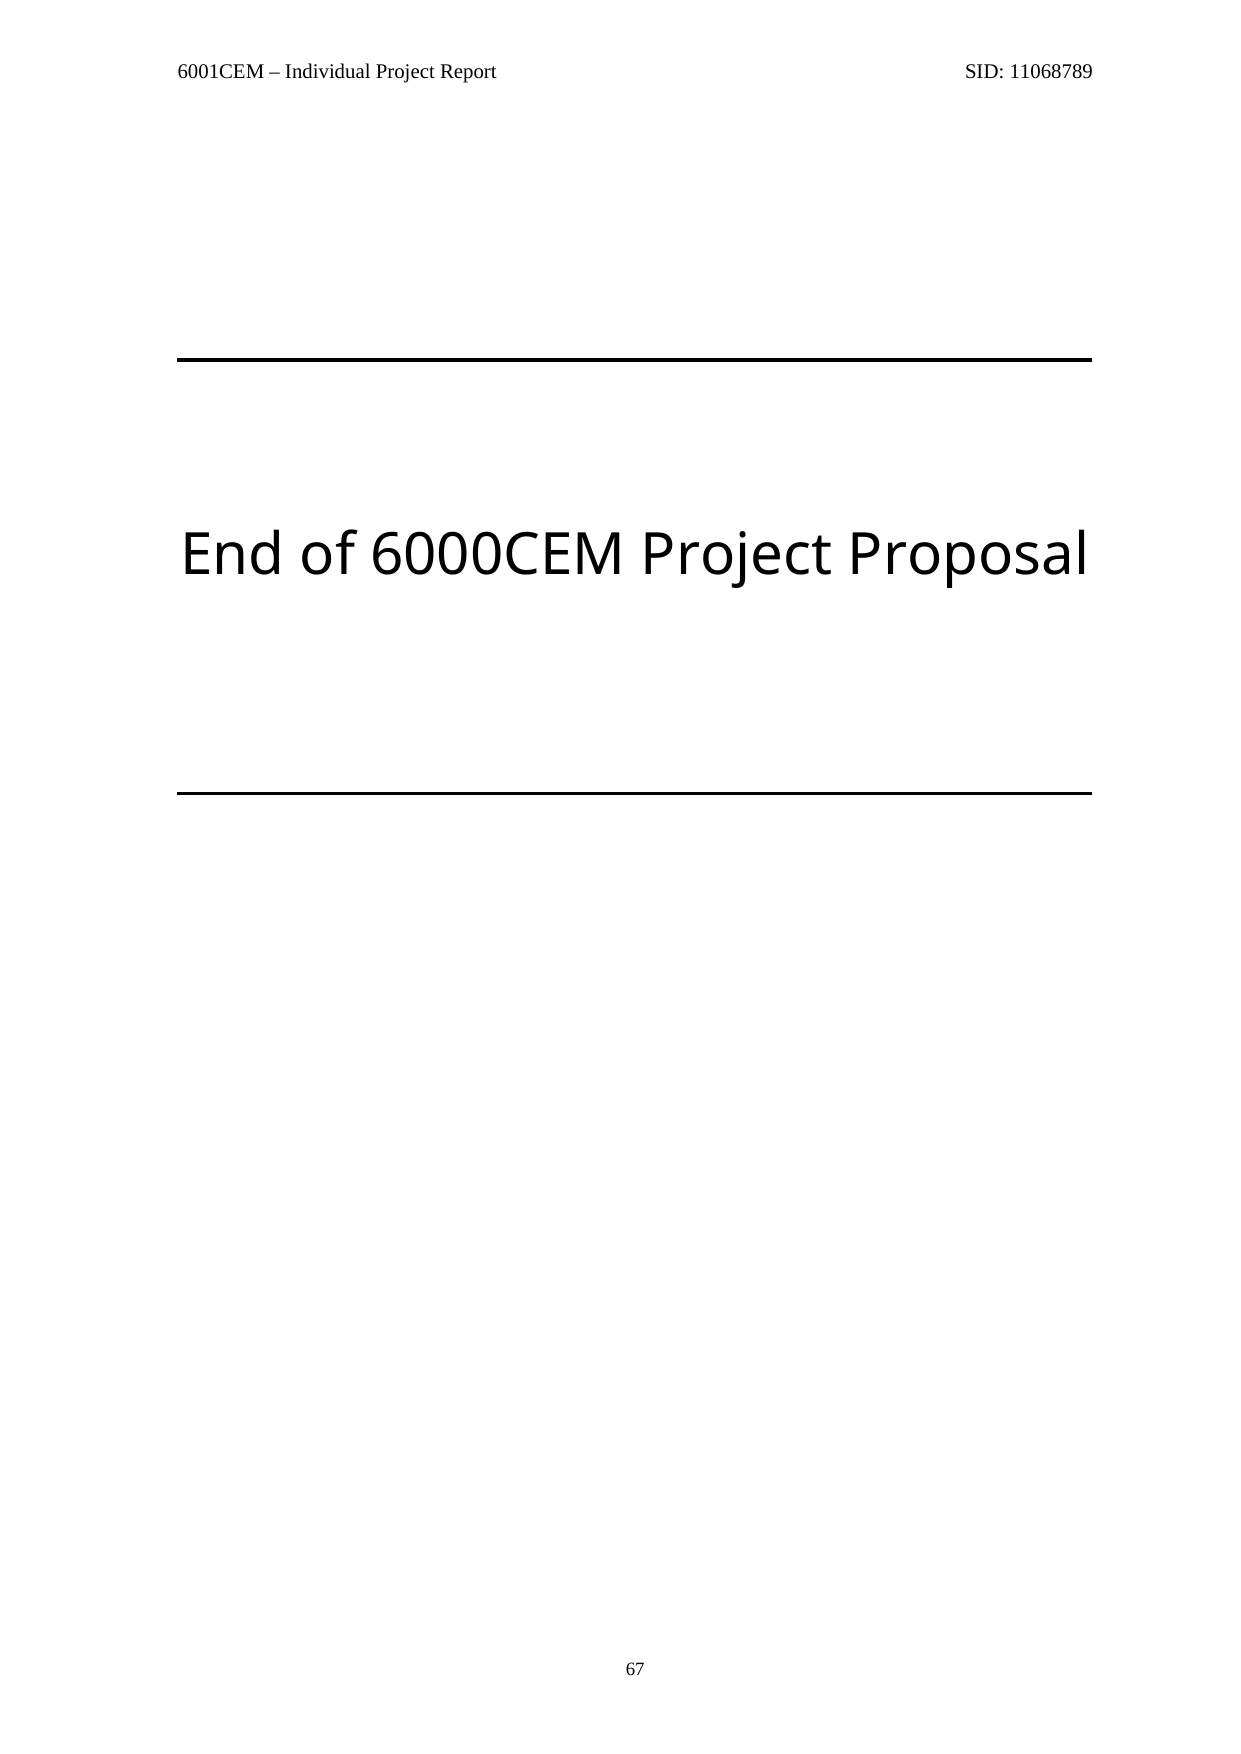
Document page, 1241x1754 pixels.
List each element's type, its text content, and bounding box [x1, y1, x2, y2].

text End of 6000CEM Project Proposal [177, 512, 1092, 591]
